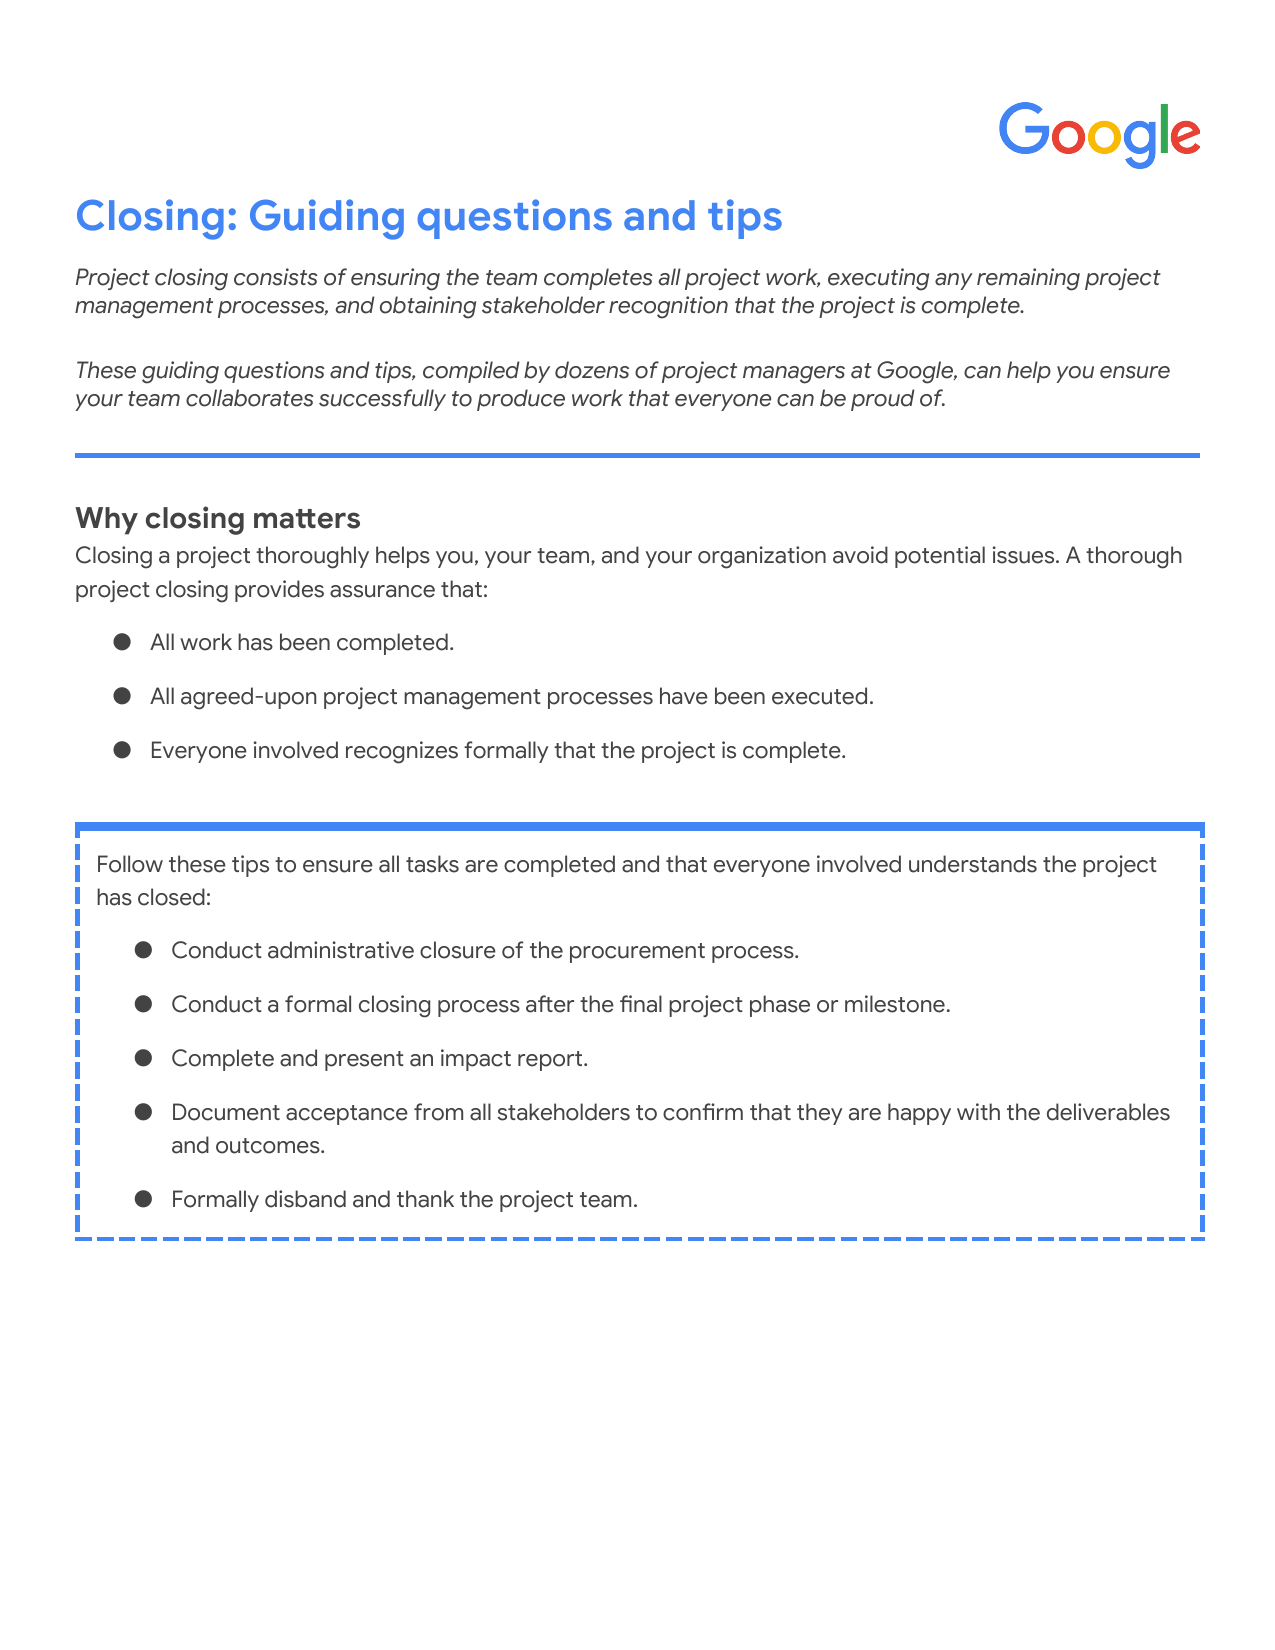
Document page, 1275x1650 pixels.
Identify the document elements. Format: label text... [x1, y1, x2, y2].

subtitle Project closing consists of ensuring the team completes all project work, executing any remaining project management processes, and obtaining stakeholder recognition that the project is complete. [75, 263, 1200, 320]
list All work has been completed. [112, 629, 1200, 657]
table_header Follow these tips to ensure all tasks are completed and that everyone involved understands the project has closed: Conduct administrative closure of the procurement process. Conduct a formal closing process after the final project phase or milestone. Complete and present an impact report. Document acceptance from all stakeholders to confirm that they are happy with the deliverables and outcomes. Formally disband and thank the project team. [77, 831, 1202, 1236]
subtitle Why closing matters [75, 500, 1200, 536]
list Everyone involved recognizes formally that the project is complete. [112, 736, 1200, 765]
list All agreed-upon project management processes have been executed. [112, 682, 1200, 711]
subtitle These guiding questions and tips, compiled by dozens of project managers at Google, can help you ensure your team collaborates successfully to produce work that everyone can be proud of. [75, 356, 1200, 453]
text Closing a project thoroughly helps you, your team, and your organization avoid potential issues. A thorough project closing provides assurance that: [75, 542, 1200, 603]
subtitle Closing: Guiding questions and tips [75, 190, 1200, 242]
picture [999, 102, 1200, 169]
